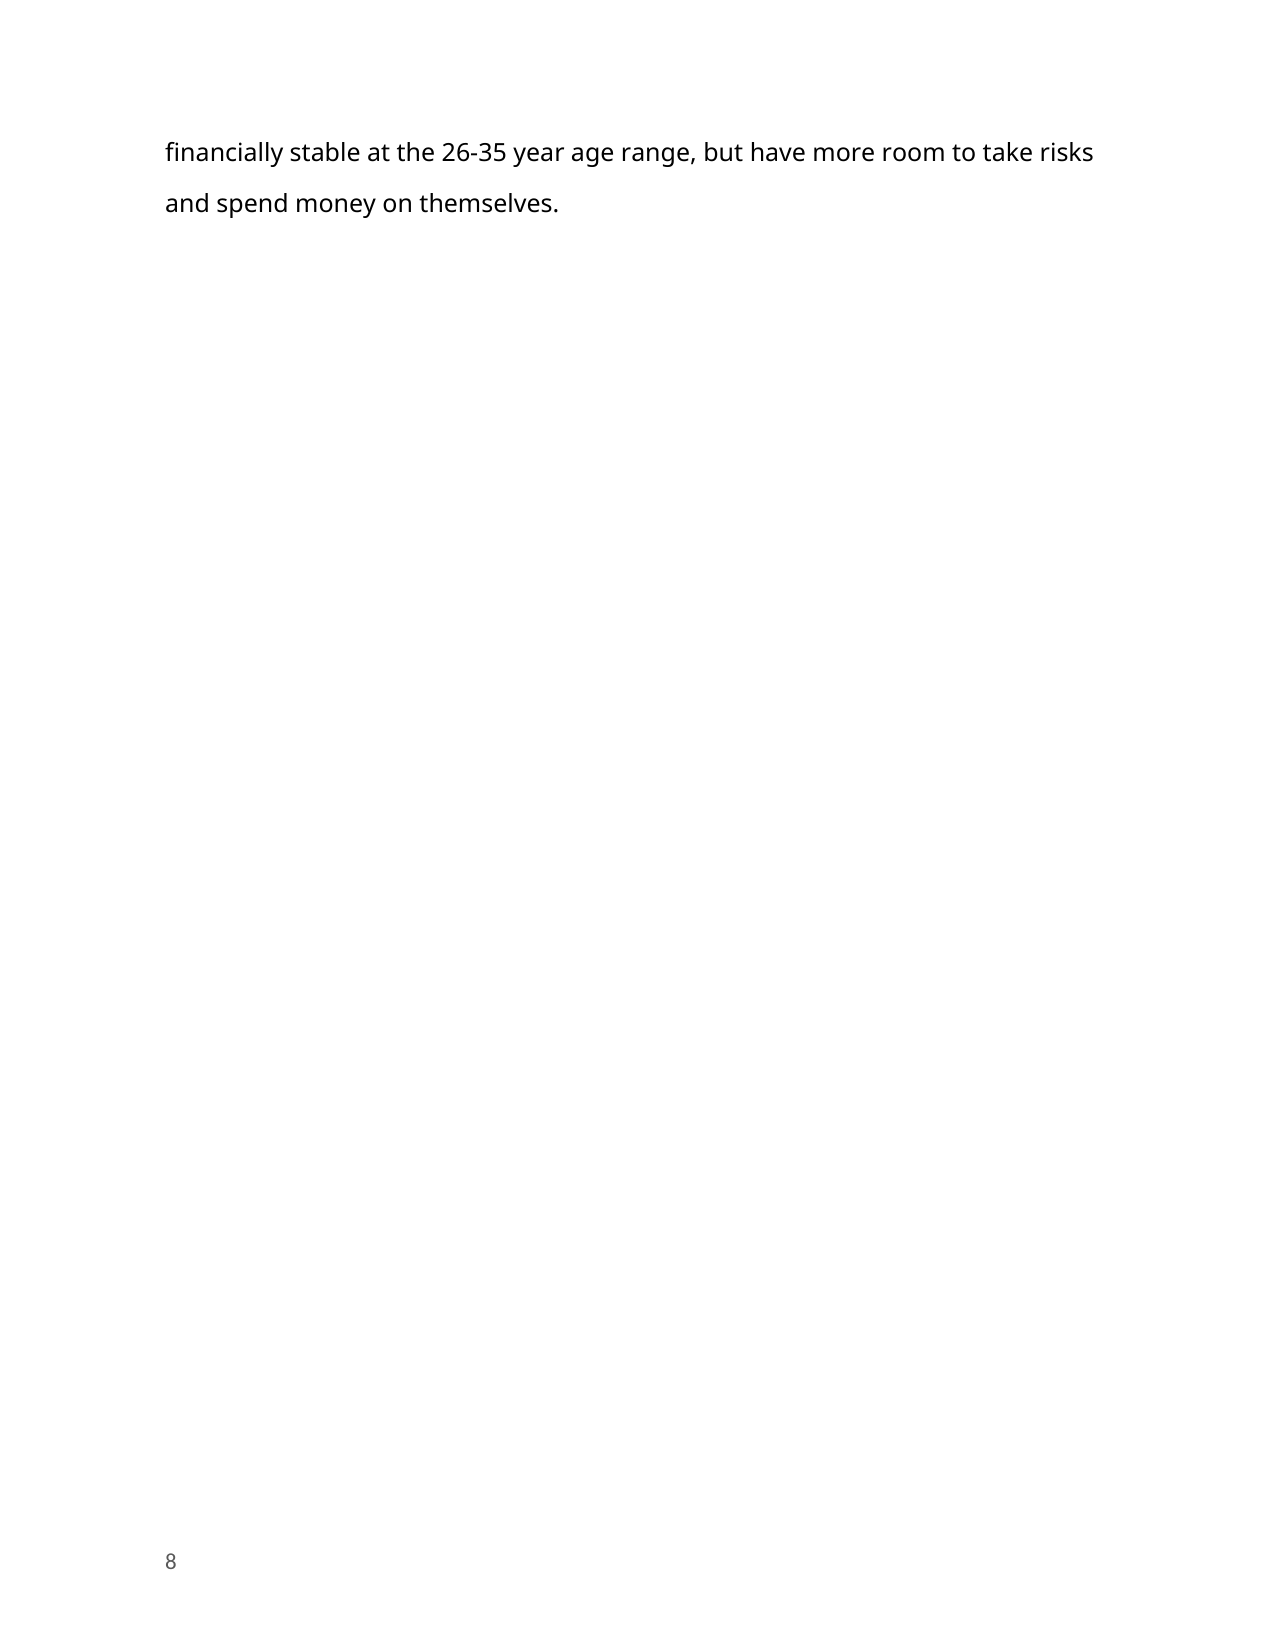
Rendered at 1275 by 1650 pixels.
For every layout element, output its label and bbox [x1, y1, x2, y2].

text [165, 135, 1140, 220]
